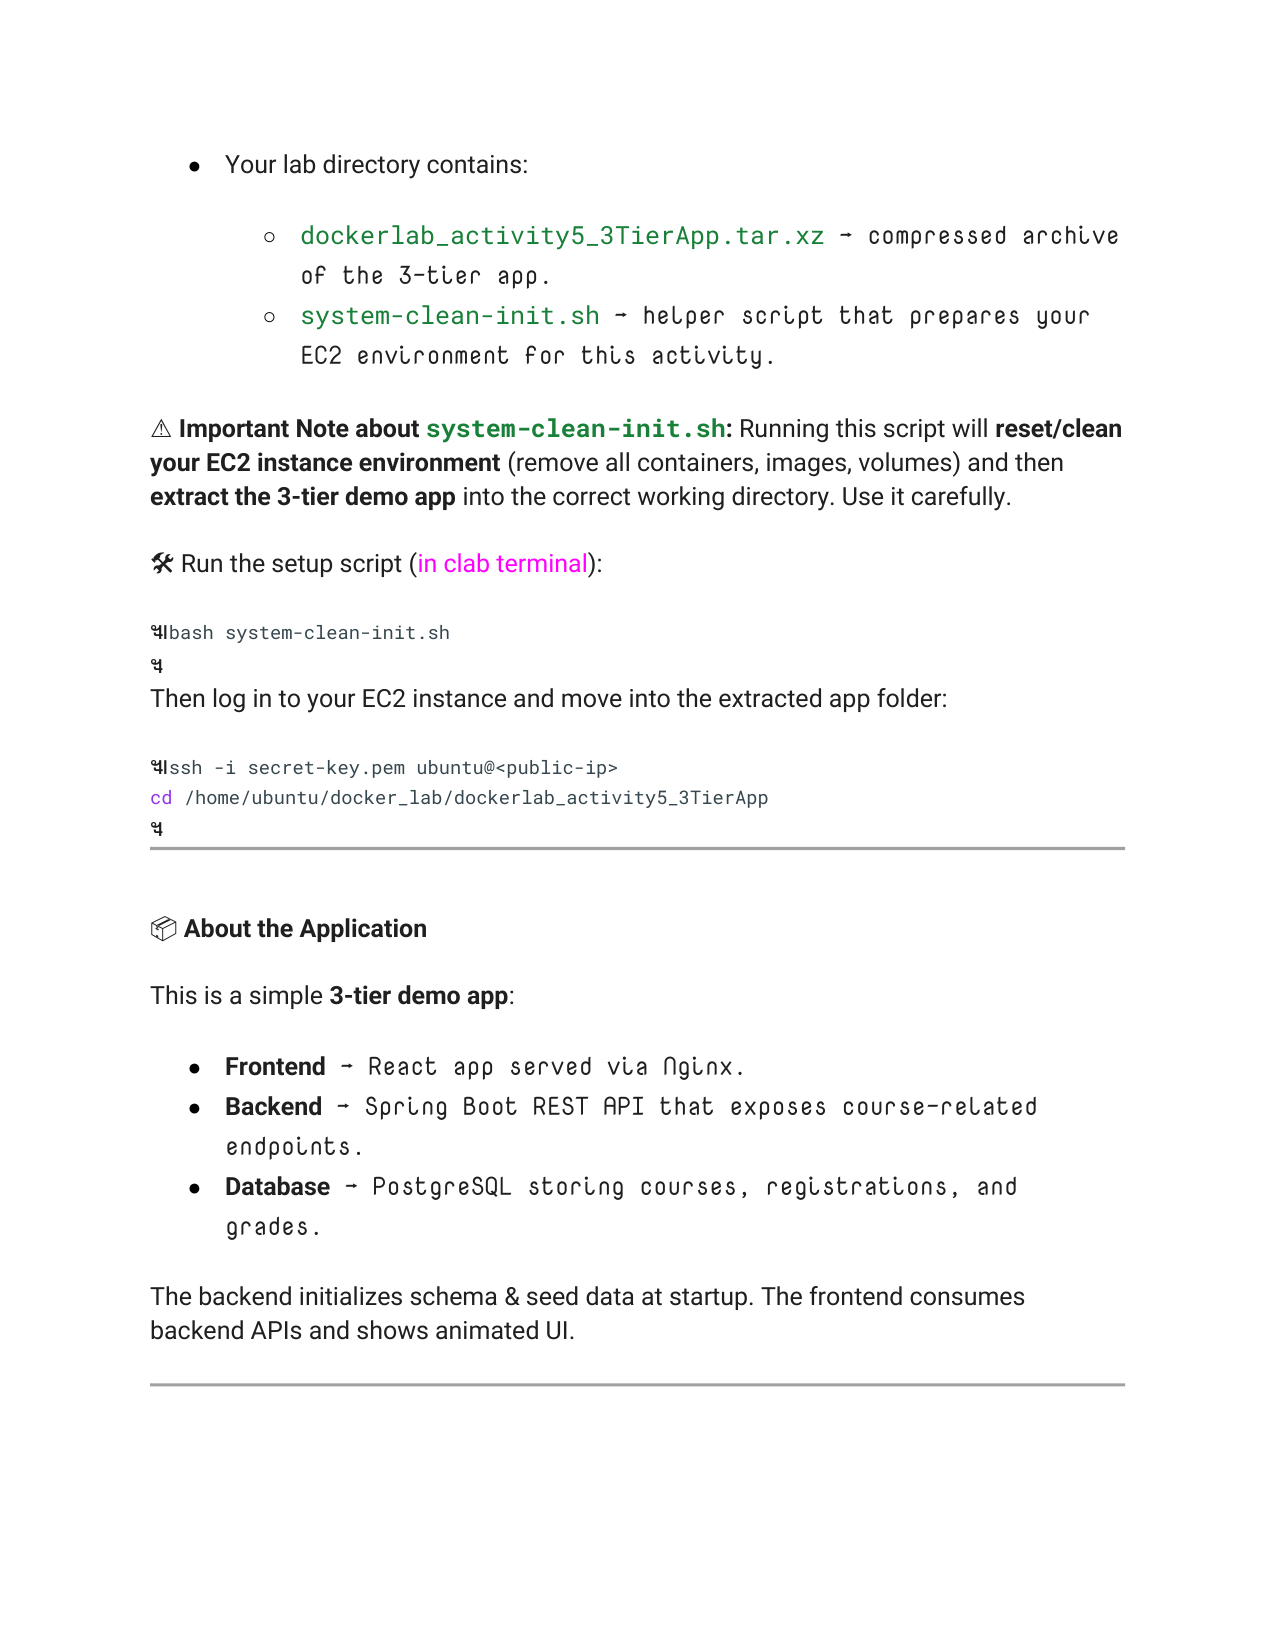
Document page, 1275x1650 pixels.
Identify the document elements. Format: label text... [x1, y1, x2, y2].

list Database → PostgreSQL storing courses, registrations, and grades. [187, 1169, 1125, 1243]
list Frontend → React app served via Nginx. [187, 1049, 1125, 1083]
text  [150, 813, 1125, 842]
list Backend → Spring Boot REST API that exposes course-related endpoints. [187, 1089, 1125, 1163]
text 📦 About the Application [150, 914, 1125, 943]
text ssh -i secret-key.pem ubuntu@<public-ip> [150, 751, 1125, 780]
list Your lab directory contains: [187, 150, 1125, 179]
text ⚠️ Important Note about system-clean-init.sh: Running this script will reset/clean your EC2 instance environment (remove all containers, images, volumes) and then extract the 3-tier demo app into the correct working directory. Use it carefully. [150, 411, 1125, 511]
text cd /home/ubuntu/docker_lab/dockerlab_activity5_3TierApp [150, 785, 1125, 809]
list system-clean-init.sh → helper script that prepares your EC2 environment for this activity. [262, 297, 1125, 372]
text  [150, 650, 1125, 679]
text The backend initializes schema & seed data at startup. The frontend consumes backend APIs and shows animated UI. [150, 1282, 1125, 1345]
text 🛠️ Run the setup script (in clab terminal): [150, 549, 1125, 578]
text bash system-clean-init.sh [150, 617, 1125, 646]
list dockerlab_activity5_3TierApp.tar.xz → compressed archive of the 3-tier app. [262, 217, 1125, 292]
text This is a simple 3-tier demo app: [150, 981, 1125, 1011]
text Then log in to your EC2 instance and move into the extracted app folder: [150, 684, 1125, 713]
